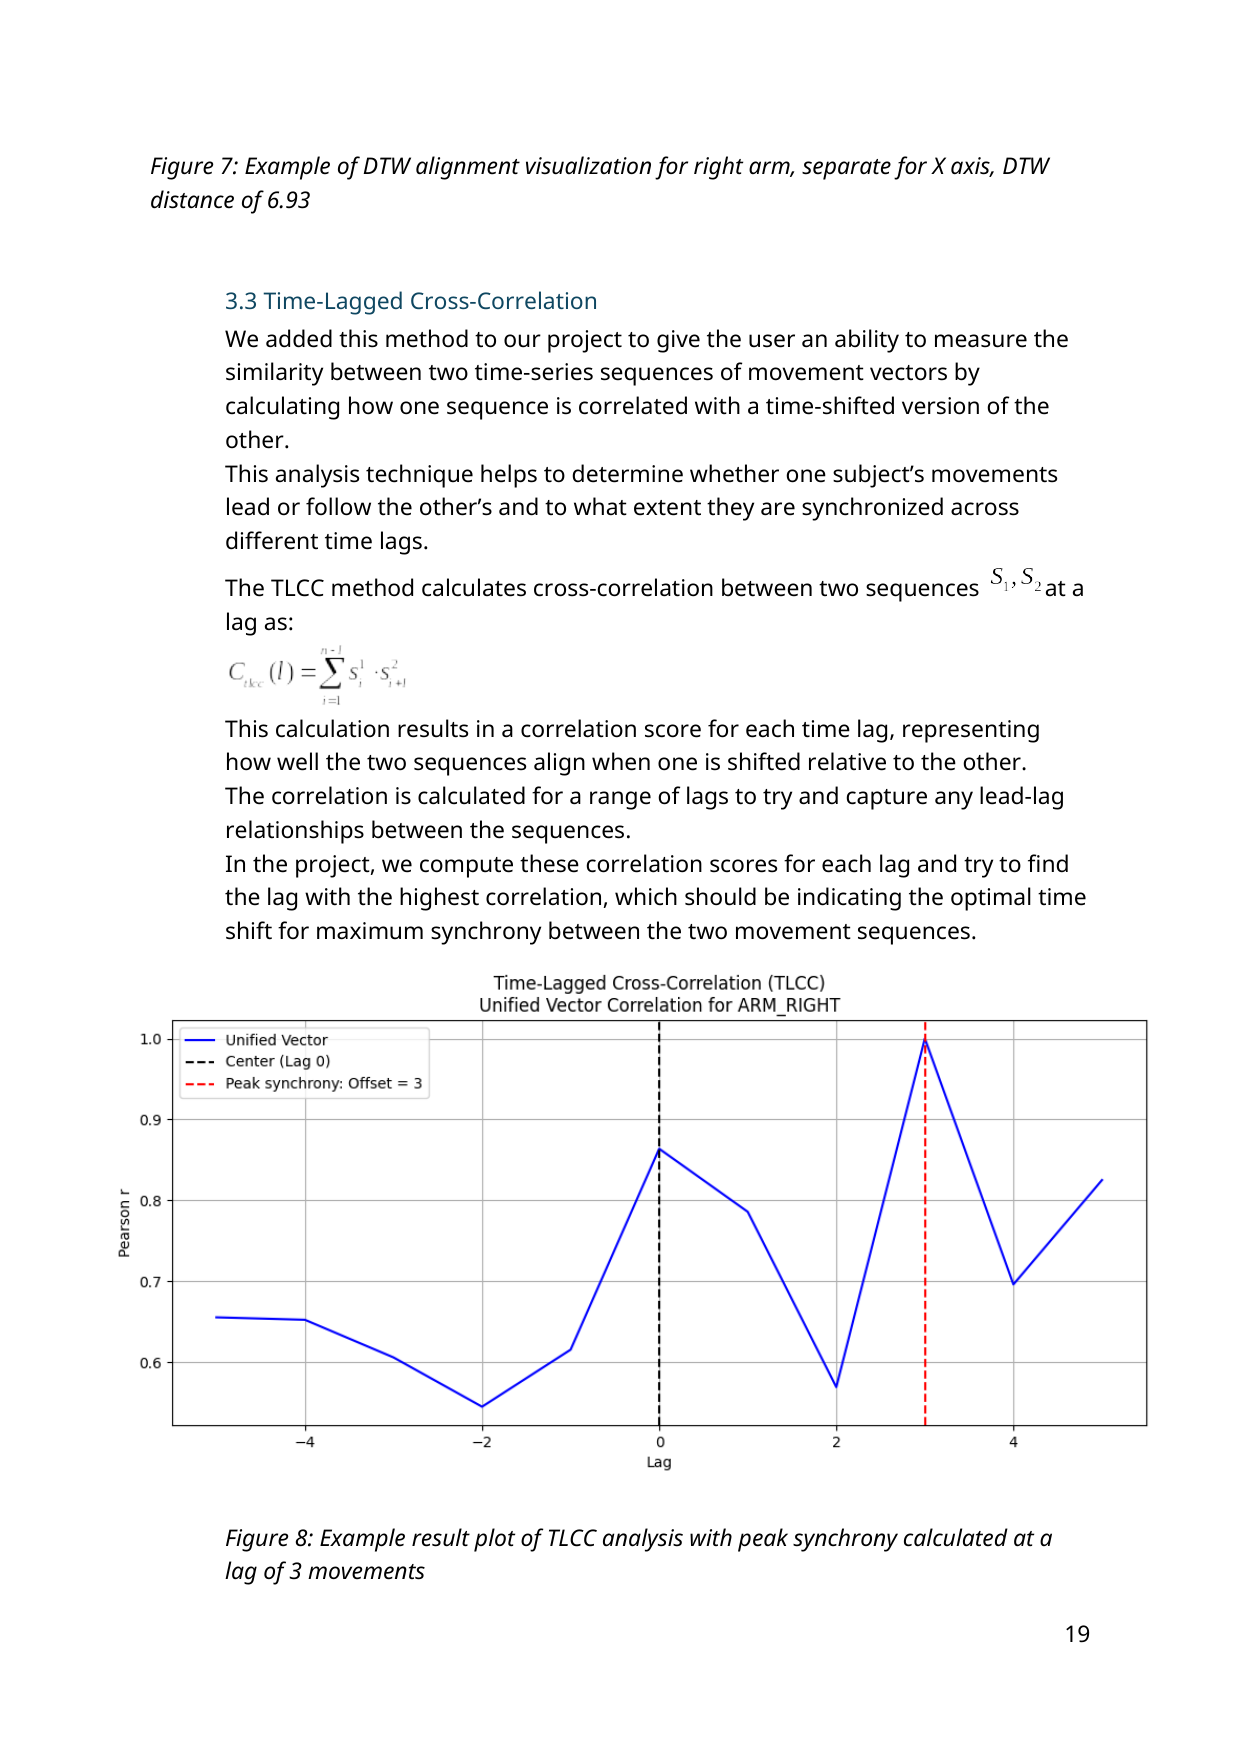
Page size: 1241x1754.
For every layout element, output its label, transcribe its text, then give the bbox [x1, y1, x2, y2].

text This calculation results in a correlation score for each time lag, representing how well the two sequences align when one is shifted relative to the other. [225, 712, 1090, 777]
text Figure 8: Example result plot of TLCC analysis with peak synchrony calculated at a lag of 3 movements [225, 1522, 1090, 1587]
text We added this method to our project to give the user an ability to measure the similarity between two time-series sequences of movement vectors by calculating how one sequence is correlated with a time-shifted version of the other. [225, 322, 1090, 455]
text The correlation is calculated for a range of lags to try and capture any lead-lag relationships between the sequences. [225, 780, 1090, 845]
subtitle 3.3 Time-Lagged Cross-Correlation [150, 284, 1090, 316]
text The TLCC method calculates cross-correlation between two sequences at a lag as: [225, 559, 1090, 710]
picture [93, 957, 1177, 1483]
text This analysis technique helps to determine whether one subject’s movements lead or follow the other’s and to what extent they are synchronized across different time lags. [225, 457, 1090, 556]
text Figure 7: Example of DTW alignment visualization for right arm, separate for X axis, DTW distance of 6.93 [150, 150, 1090, 215]
text In the project, we compute these correlation scores for each lag and try to find the lag with the highest correlation, which should be indicating the optimal time shift for maximum synchrony between the two movement sequences. [225, 847, 1090, 946]
